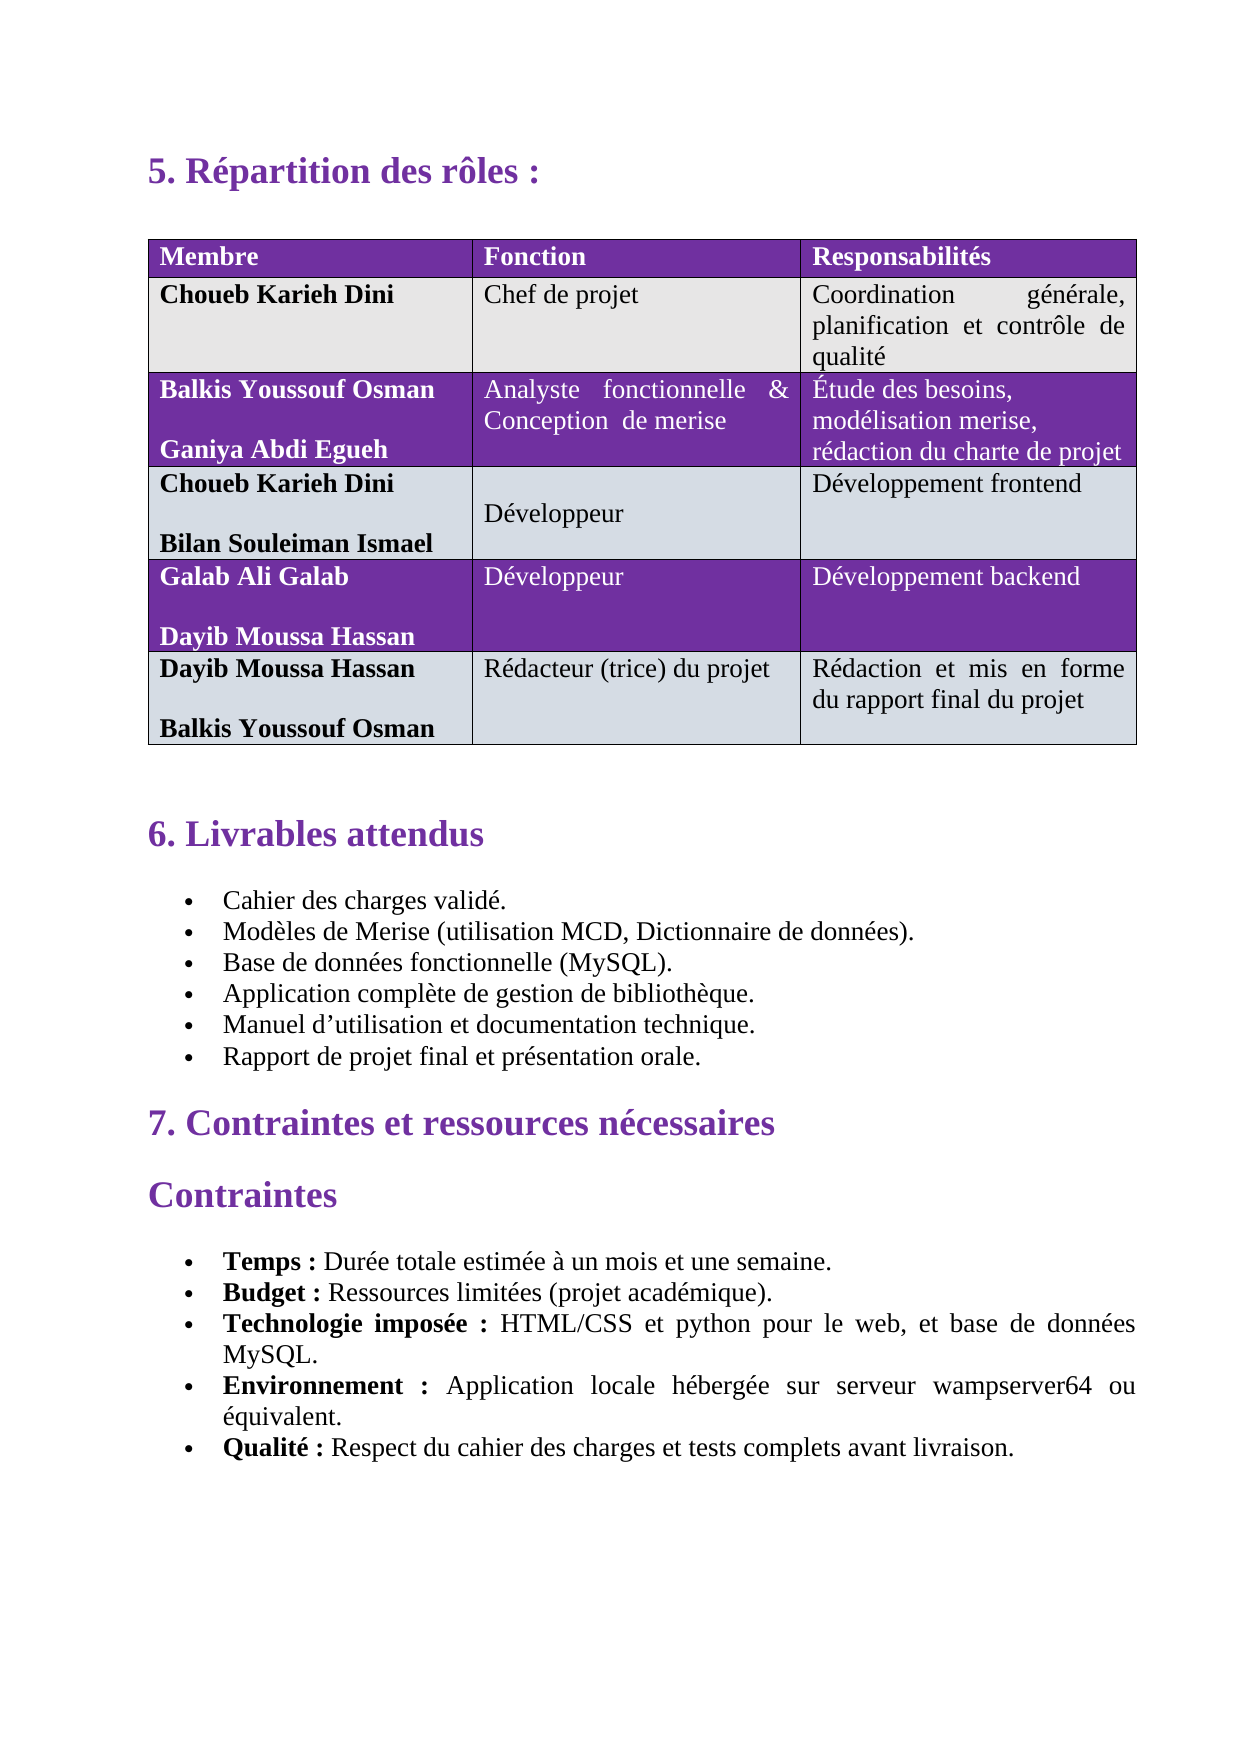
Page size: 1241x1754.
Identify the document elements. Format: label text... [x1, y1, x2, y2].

table_cell Rédaction et mis en forme du rapport final du projet [801, 652, 1136, 744]
table_cell Développeur [473, 560, 800, 651]
table_cell Chef de projet [473, 278, 800, 372]
table_cell Balkis Youssouf Osman Ganiya Abdi Egueh [149, 373, 472, 466]
table_cell Choueb Karieh Dini [149, 278, 472, 372]
list Base de données fonctionnelle (MySQL). [185, 946, 1137, 977]
list Budget : Ressources limitées (projet académique). [185, 1276, 1137, 1307]
table_cell Rédacteur (trice) du projet [473, 652, 800, 744]
table_cell Coordination générale, planification et contrôle de qualité [801, 278, 1136, 372]
list Temps : Durée totale estimée à un mois et une semaine. [185, 1245, 1137, 1276]
table_cell Dayib Moussa Hassan Balkis Youssouf Osman [149, 652, 472, 744]
table_cell Développement frontend [801, 467, 1136, 559]
list Cahier des charges validé. [185, 884, 1137, 915]
subtitle 7. Contraintes et ressources nécessaires [148, 1100, 1137, 1143]
list Rapport de projet final et présentation orale. [185, 1040, 1137, 1071]
list Modèles de Merise (utilisation MCD, Dictionnaire de données). [185, 915, 1137, 946]
list Technologie imposée : HTML/CSS et python pour le web, et base de données MySQL. [185, 1307, 1137, 1369]
table_cell Étude des besoins, modélisation merise, rédaction du charte de projet [801, 373, 1136, 466]
table_cell Développement backend [801, 560, 1136, 651]
table_cell Développeur [473, 467, 800, 559]
table_header Membre [149, 240, 472, 277]
subtitle 6. Livrables attendus [148, 812, 1137, 855]
table_header Responsabilités [801, 240, 1136, 277]
table_cell Choueb Karieh Dini Bilan Souleiman Ismael [149, 467, 472, 559]
list Qualité : Respect du cahier des charges et tests complets avant livraison. [185, 1432, 1137, 1463]
table_header Fonction [473, 240, 800, 277]
list Application complète de gestion de bibliothèque. [185, 977, 1137, 1009]
table_cell Analyste fonctionnelle & Conception de merise [473, 373, 800, 466]
subtitle 5. Répartition des rôles : [148, 149, 1137, 192]
list Environnement : Application locale hébergée sur serveur wampserver64 ou équivalent. [185, 1369, 1137, 1432]
table_cell Galab Ali Galab Dayib Moussa Hassan [149, 560, 472, 651]
list Manuel d’utilisation et documentation technique. [185, 1009, 1137, 1040]
text Contraintes [148, 1172, 1137, 1216]
